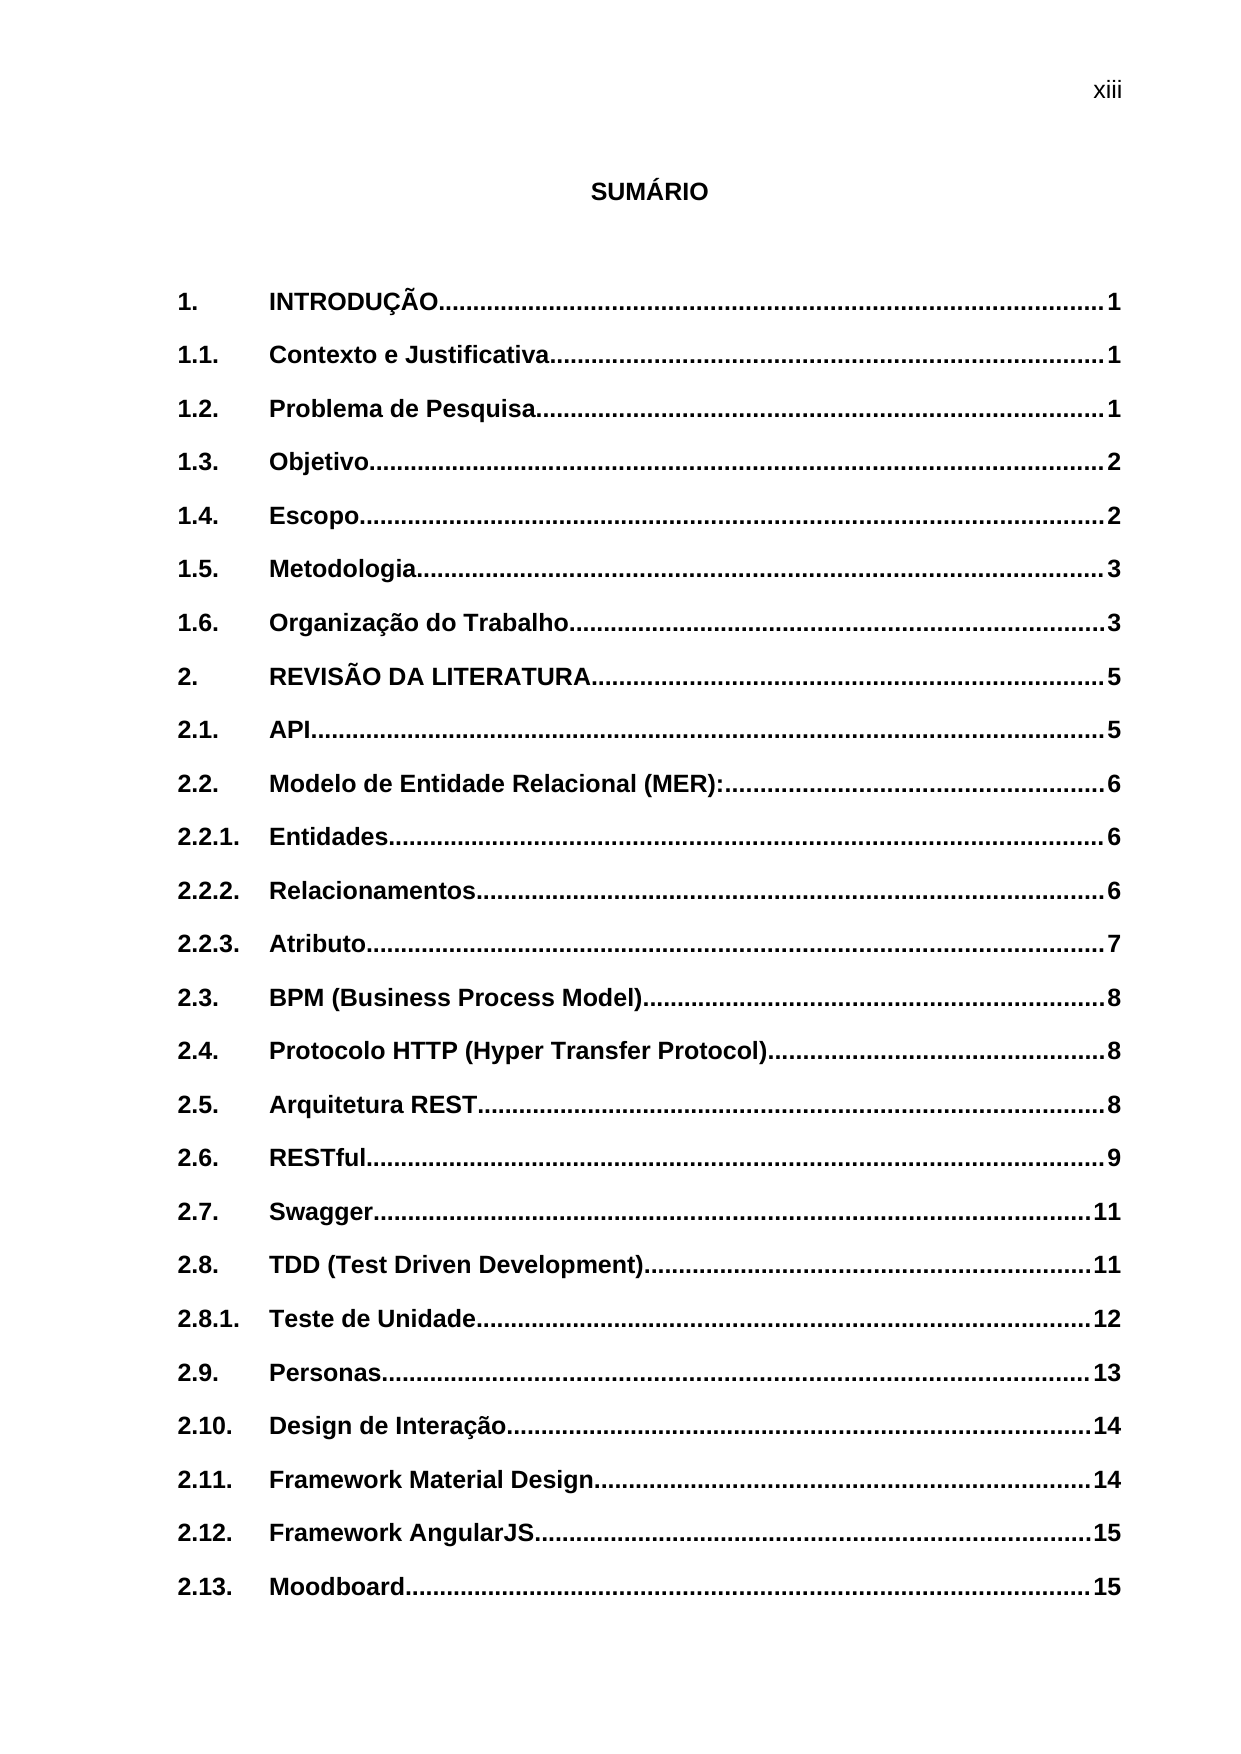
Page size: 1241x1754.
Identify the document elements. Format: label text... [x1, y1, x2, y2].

text SUMÁRIO [177, 177, 1122, 206]
